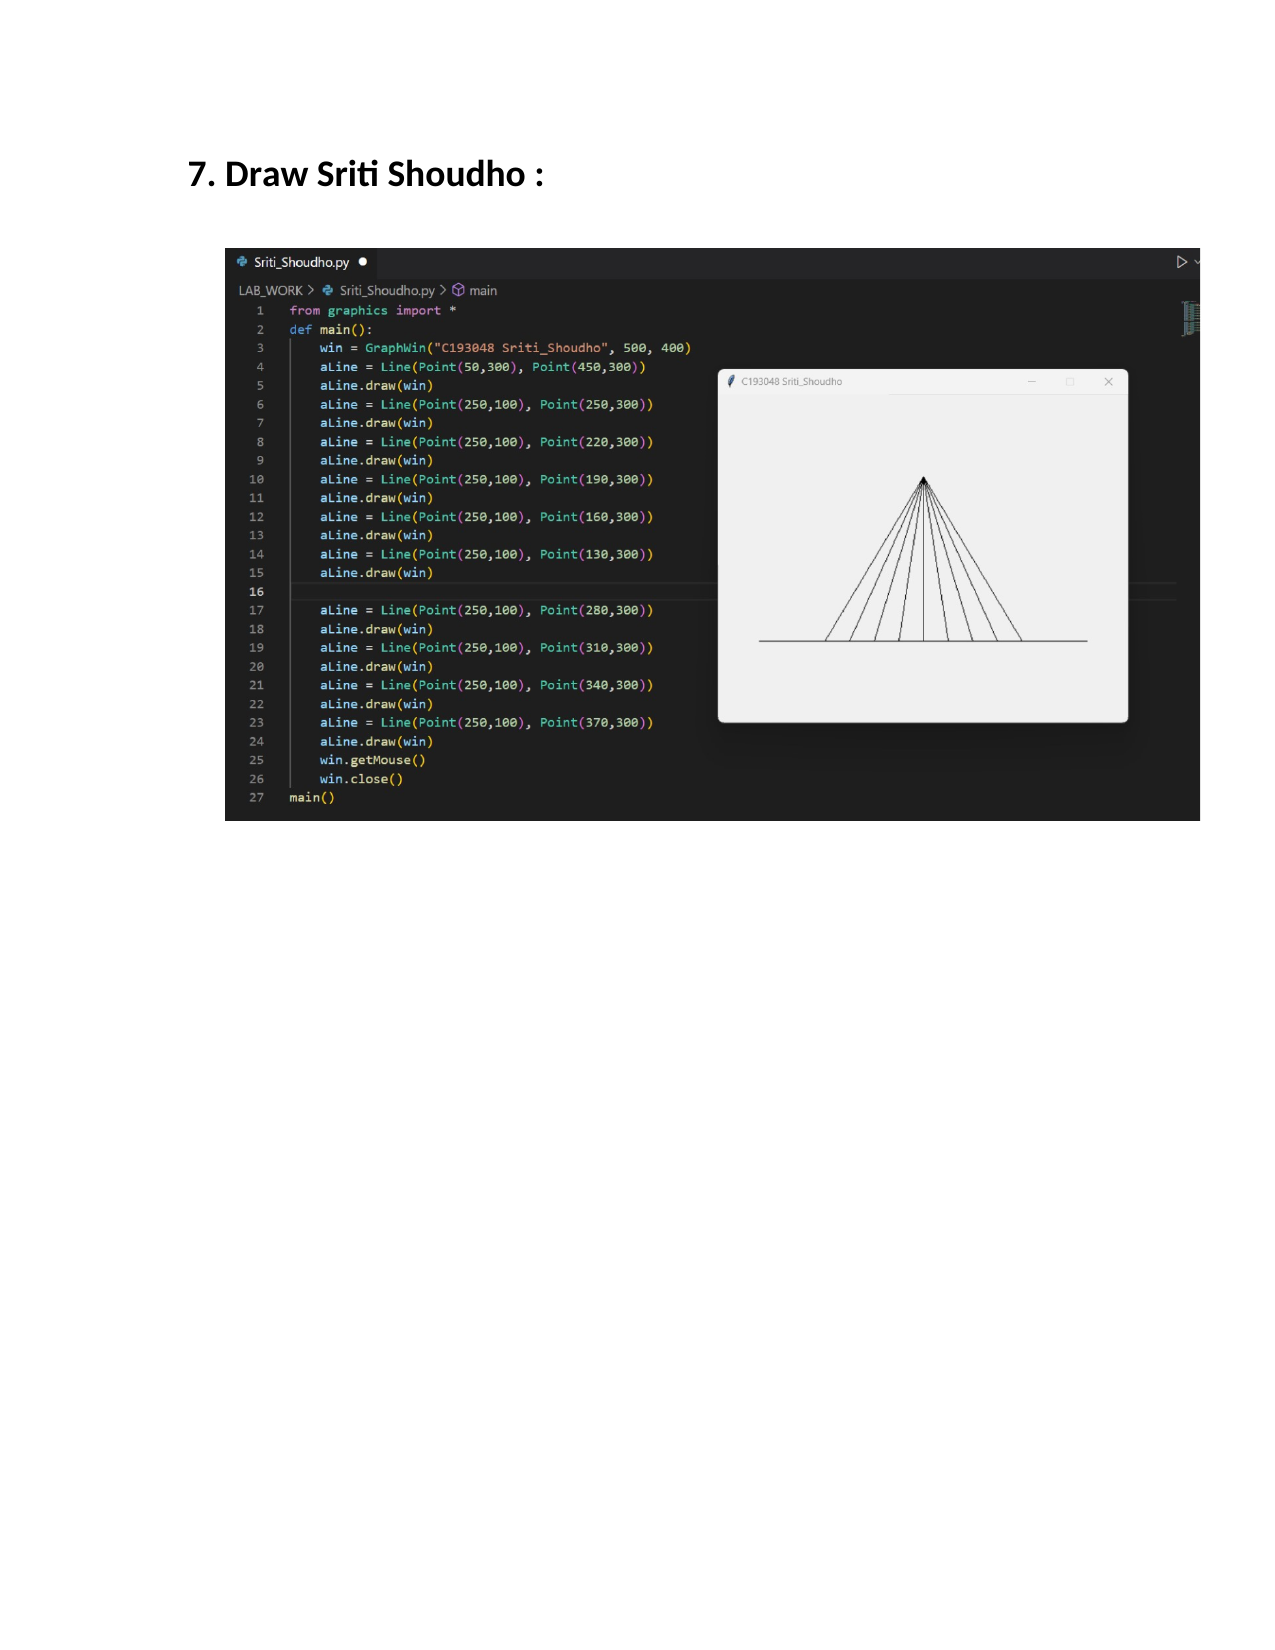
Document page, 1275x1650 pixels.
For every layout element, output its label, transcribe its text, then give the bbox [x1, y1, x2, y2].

list Draw Sriti Shoudho : [187, 150, 1125, 196]
picture [225, 248, 1200, 821]
